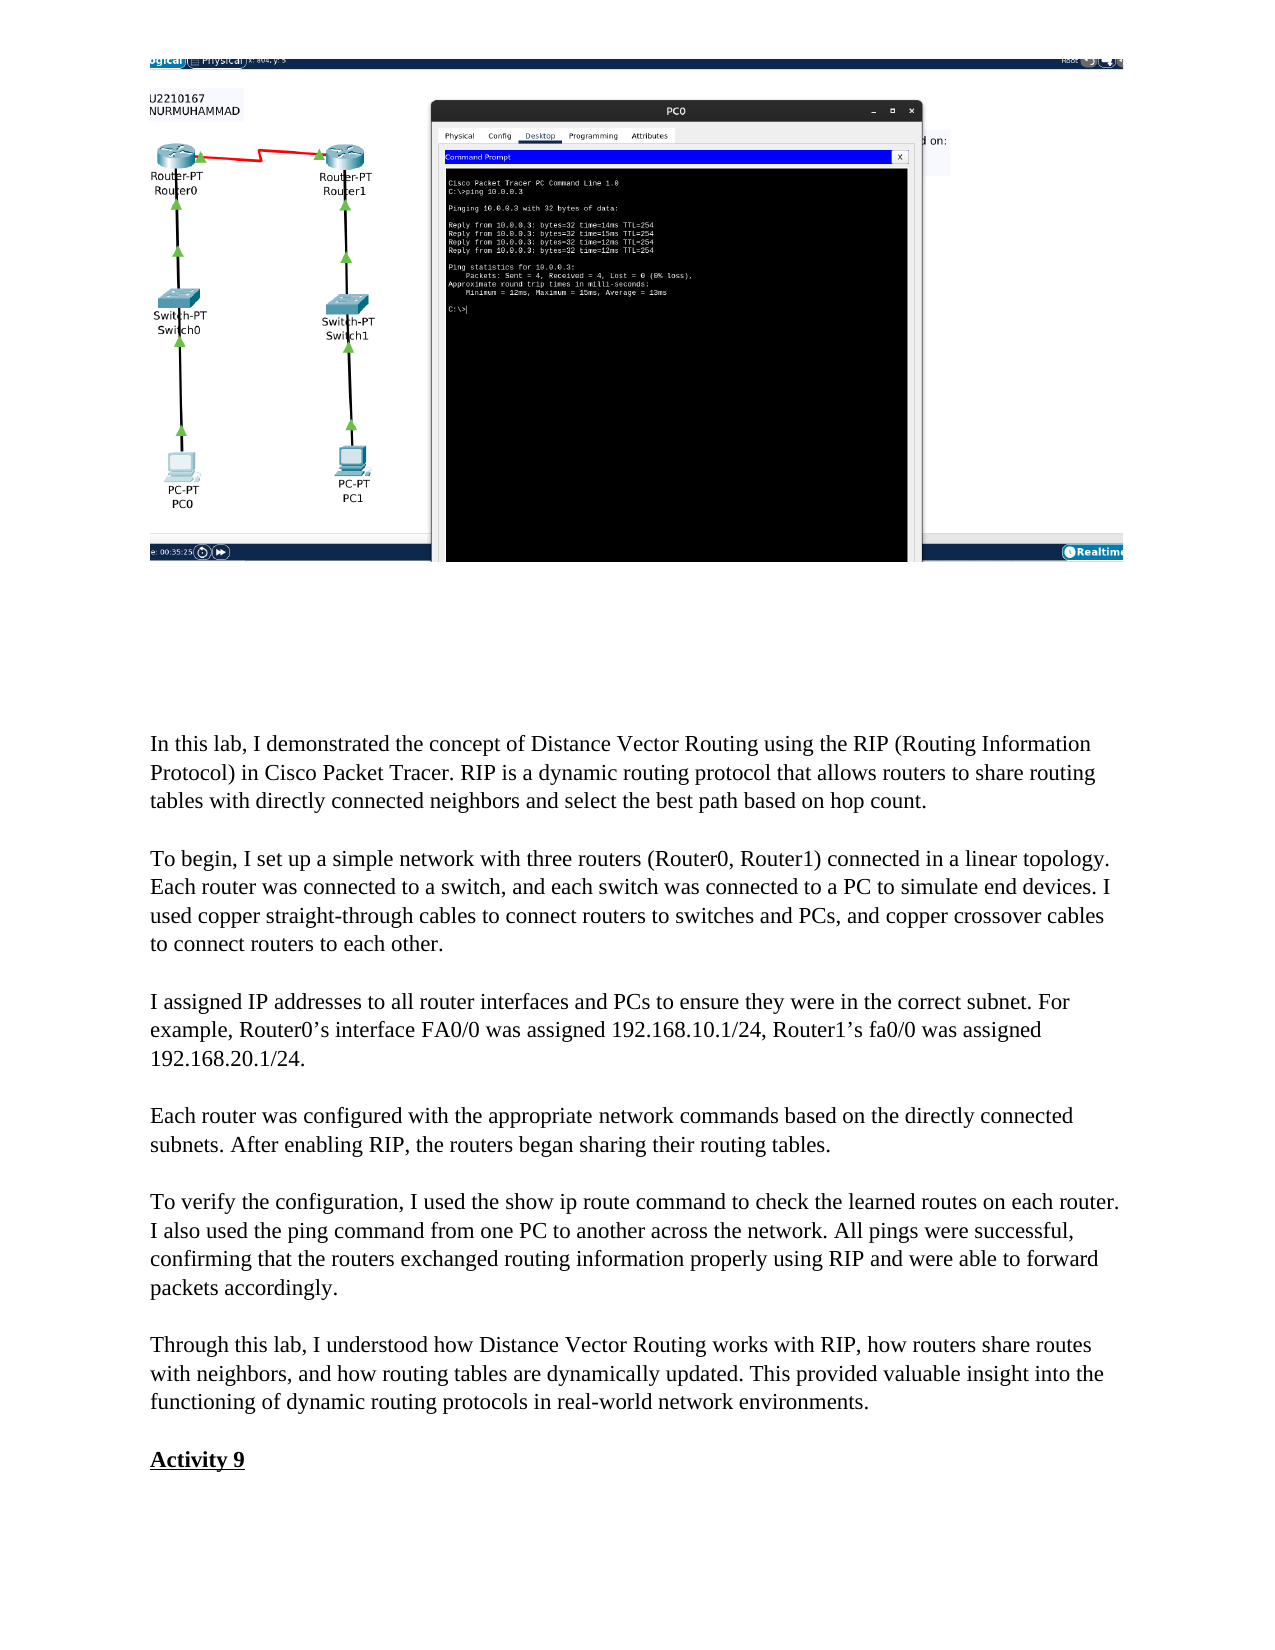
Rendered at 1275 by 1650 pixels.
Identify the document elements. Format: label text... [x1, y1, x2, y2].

text To verify the configuration, I used the show ip route command to check the learned routes on each router. I also used the ping command from one PC to another across the network. All pings were successful, confirming that the routers exchanged routing information properly using RIP and were able to forward packets accordingly. [150, 1188, 1125, 1300]
picture [1065, 547, 1075, 557]
text Activity 9 [150, 1446, 1125, 1472]
picture [150, 59, 1124, 562]
text Through this lab, I understood how Distance Vector Routing works with RIP, how routers share routes with neighbors, and how routing tables are dynamically updated. This provided valuable insight into the functioning of dynamic routing protocols in real-world network environments. [150, 1331, 1125, 1414]
picture [1093, 548, 1100, 555]
text I assigned IP addresses to all router interfaces and PCs to ensure they were in the correct subnet. For example, Router0’s interface FA0/0 was assigned 192.168.10.1/24, Router1’s fa0/0 was assigned 192.168.20.1/24. [150, 988, 1125, 1071]
text Each router was configured with the appropriate network commands based on the directly connected subnets. After enabling RIP, the routers began sharing their routing tables. [150, 1102, 1125, 1157]
text To begin, I set up a simple network with three routers (Router0, Router1) connected in a linear topology. Each router was connected to a switch, and each switch was connected to a PC to simulate end devices. I used copper straight-through cables to connect routers to switches and PCs, and copper crossover cables to connect routers to each other. [150, 845, 1125, 957]
text In this lab, I demonstrated the concept of Distance Vector Routing using the RIP (Routing Information Protocol) in Cisco Packet Tracer. RIP is a dynamic routing protocol that allows routers to share routing tables with directly connected neighbors and select the best path based on hop count. [150, 731, 1125, 814]
